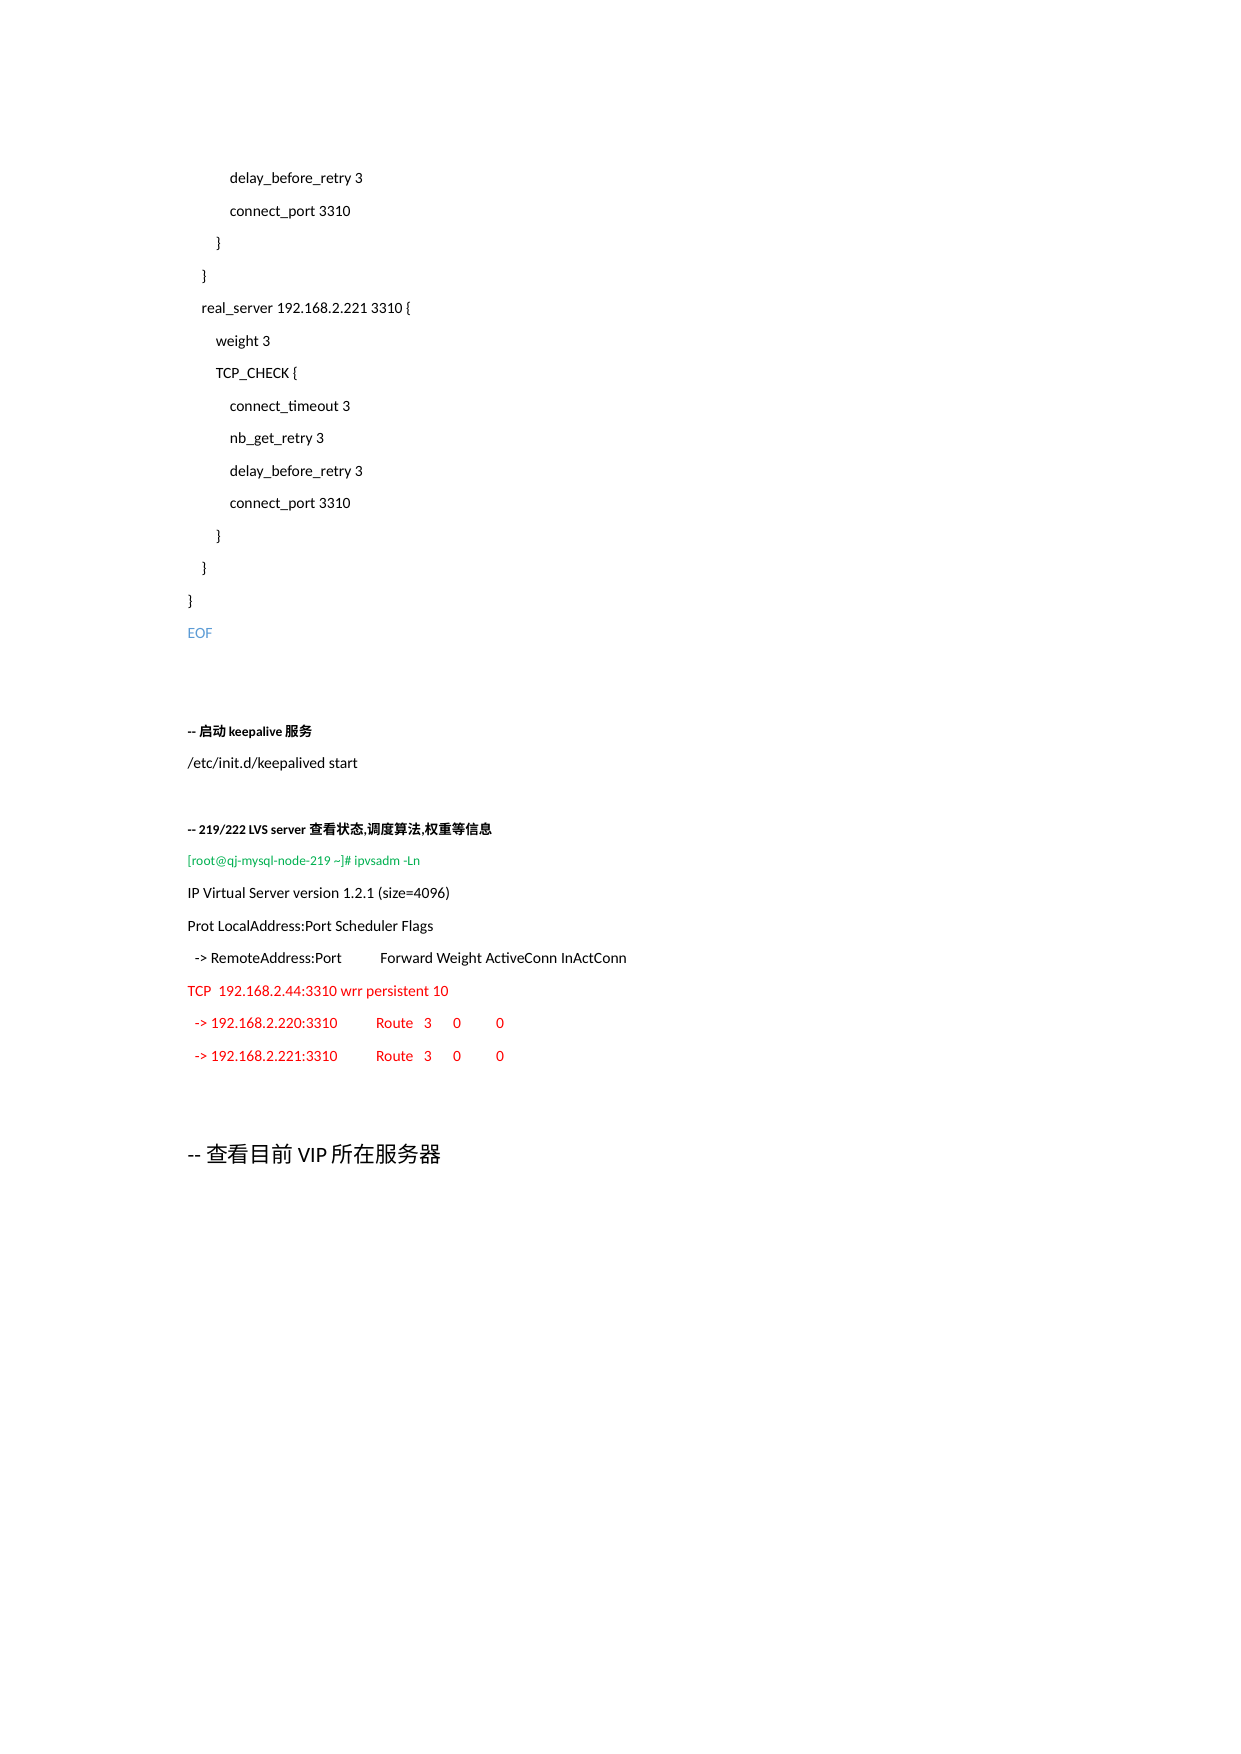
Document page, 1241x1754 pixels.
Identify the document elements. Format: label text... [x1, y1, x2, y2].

text real_server 192.168.2.221 3310 { [187, 292, 1053, 324]
text connect_timeout 3 [187, 389, 1053, 422]
text } [187, 584, 1053, 617]
text -> RemoteAddress:Port Forward Weight ActiveConn InActConn [187, 942, 1053, 974]
text } [187, 259, 1053, 292]
text } [187, 227, 1053, 259]
text /etc/init.d/keepalived start [187, 747, 1053, 779]
text -- 启动keepalive服务 [187, 714, 1053, 747]
text delay_before_retry 3 [187, 162, 1053, 194]
text weight 3 [187, 324, 1053, 357]
text delay_before_retry 3 [187, 454, 1053, 487]
text -- 219/222 LVS server 查看状态,调度算法,权重等信息 [187, 812, 1053, 844]
text TCP 192.168.2.44:3310 wrr persistent 10 [187, 974, 1053, 1007]
text [root@qj-mysql-node-219 ~]# ipvsadm -Ln [187, 844, 1053, 877]
text EOF [187, 617, 1053, 649]
text -> 192.168.2.220:3310 Route 3 0 0 [187, 1007, 1053, 1039]
text } [187, 552, 1053, 584]
text } [187, 519, 1053, 552]
text TCP_CHECK { [187, 357, 1053, 389]
text nb_get_retry 3 [187, 422, 1053, 454]
text IP Virtual Server version 1.2.1 (size=4096) [187, 877, 1053, 909]
text -- 查看目前VIP所在服务器 [187, 1137, 1053, 1169]
text Prot LocalAddress:Port Scheduler Flags [187, 909, 1053, 942]
text connect_port 3310 [187, 487, 1053, 519]
text connect_port 3310 [187, 194, 1053, 227]
text -> 192.168.2.221:3310 Route 3 0 0 [187, 1039, 1053, 1072]
